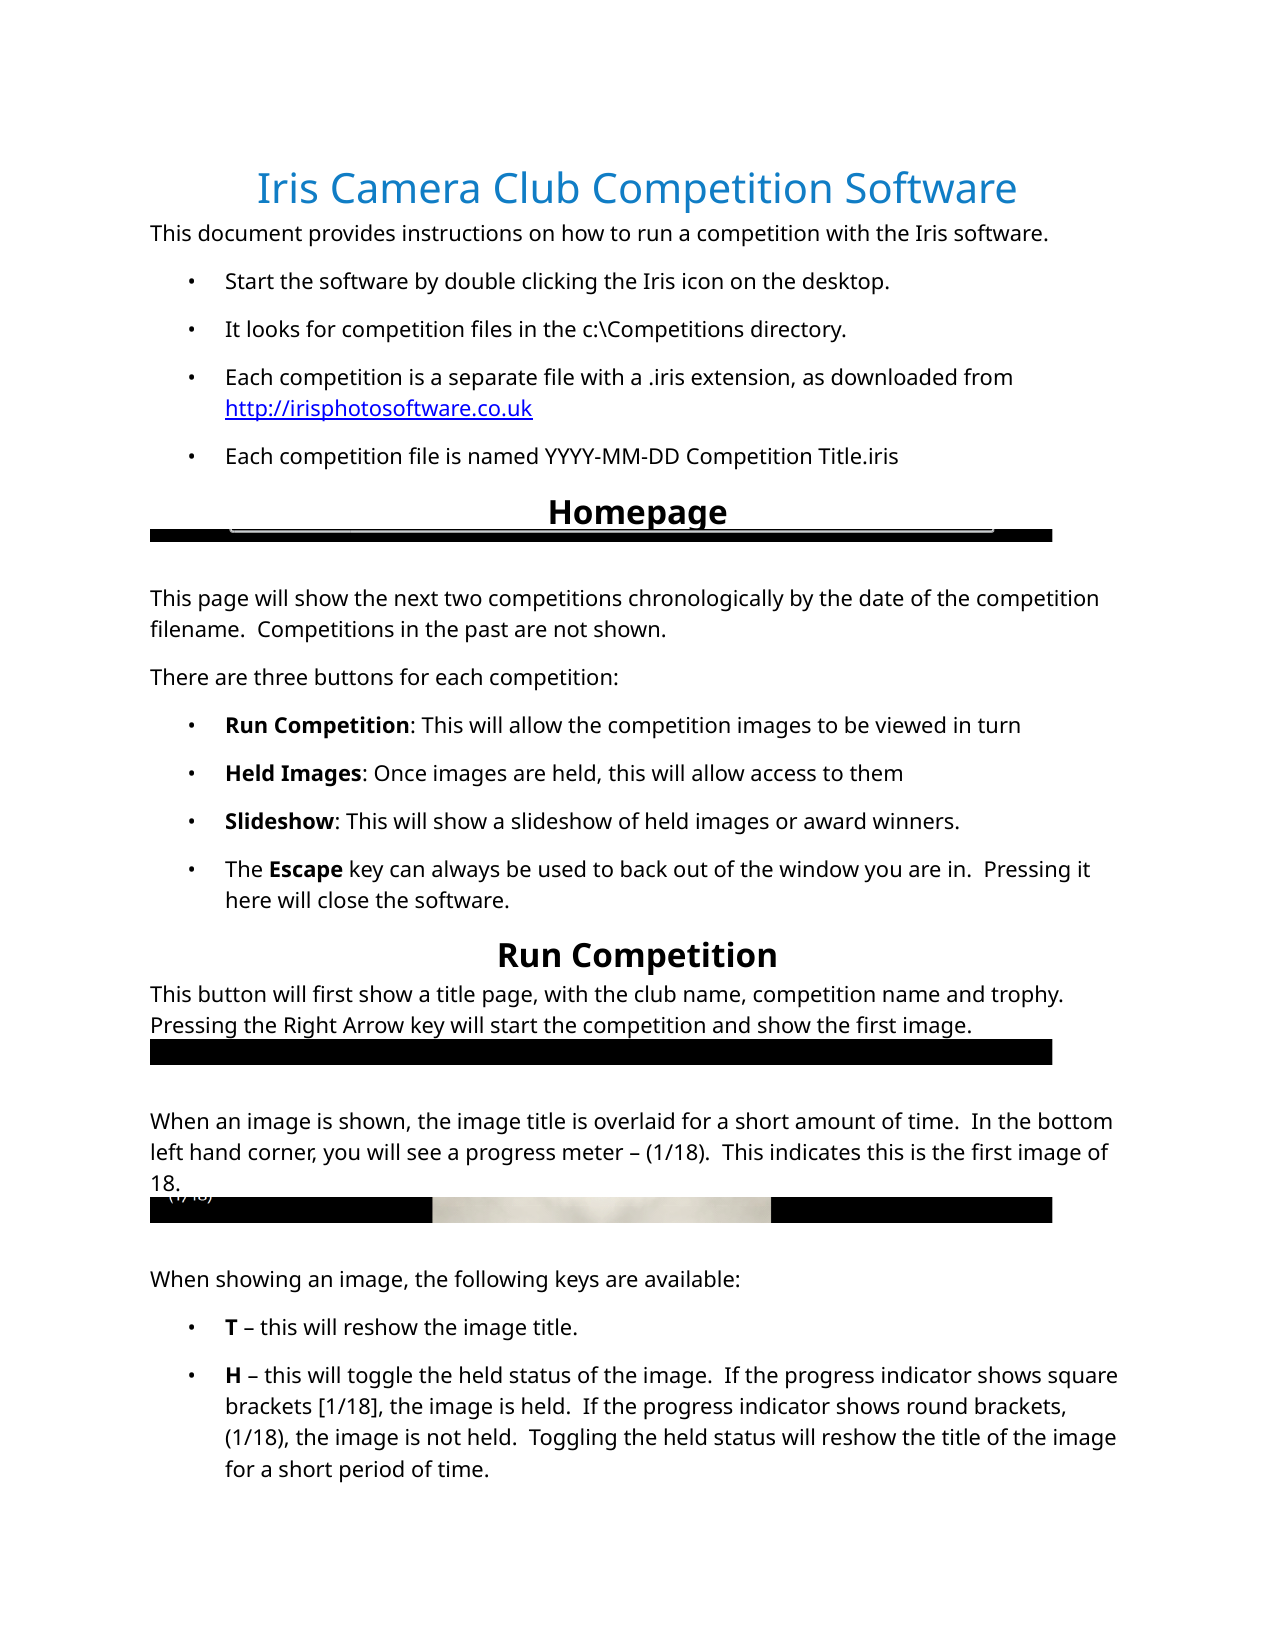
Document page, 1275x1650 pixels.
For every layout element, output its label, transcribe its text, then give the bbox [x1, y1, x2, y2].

list Held Images: Once images are held, this will allow access to them [187, 756, 1125, 787]
list H – this will toggle the held status of the image. If the progress indicator shows square brackets [1/18], the image is held. If the progress indicator shows round brackets, (1/18), the image is not held. Toggling the held status will reshow the title of the image for a short period of time. [187, 1358, 1125, 1483]
text Iris Camera Club Competition Software [689, 183, 1125, 208]
list T – this will reshow the image title. [187, 1310, 1125, 1342]
list Run Competition: This will allow the competition images to be viewed in turn [187, 708, 1125, 739]
text Homepage [150, 504, 1125, 529]
text Iris Camera Club Competition Software [150, 183, 686, 208]
list Each competition file is named YYYY-MM-DD Competition Title.iris [187, 439, 1125, 471]
text This page will show the next two competitions chronologically by the date of the competition filename. Competitions in the past are not shown. [150, 581, 1125, 644]
text This button will first show a title page, with the club name, competition name and trophy. Pressing the Right Arrow key will start the competition and show the first image. [150, 977, 1125, 1039]
text Run Competition [150, 948, 657, 973]
list Start the software by double clicking the Iris icon on the desktop. [187, 264, 1125, 296]
text There are three buttons for each competition: [150, 660, 1125, 692]
text When showing an image, the following keys are available: [150, 1262, 1125, 1294]
list Slideshow: This will show a slideshow of held images or award winners. [187, 804, 1125, 835]
text This document provides instructions on how to run a competition with the Iris software. [150, 217, 1125, 248]
text When an image is shown, the image title is overlaid for a short amount of time. In the bottom left hand corner, you will see a progress meter – (1/18). This indicates this is the first image of 18. [150, 1104, 1125, 1198]
list Each competition is a separate file with a .iris extension, as downloaded from http://irisphotosoftware.co.uk [187, 360, 1125, 423]
list It looks for competition files in the c:\Competitions directory. [187, 312, 1125, 344]
list The Escape key can always be used to back out of the window you are in. Pressing it here will close the software. [187, 852, 1125, 914]
text Run Competition [652, 948, 1125, 973]
